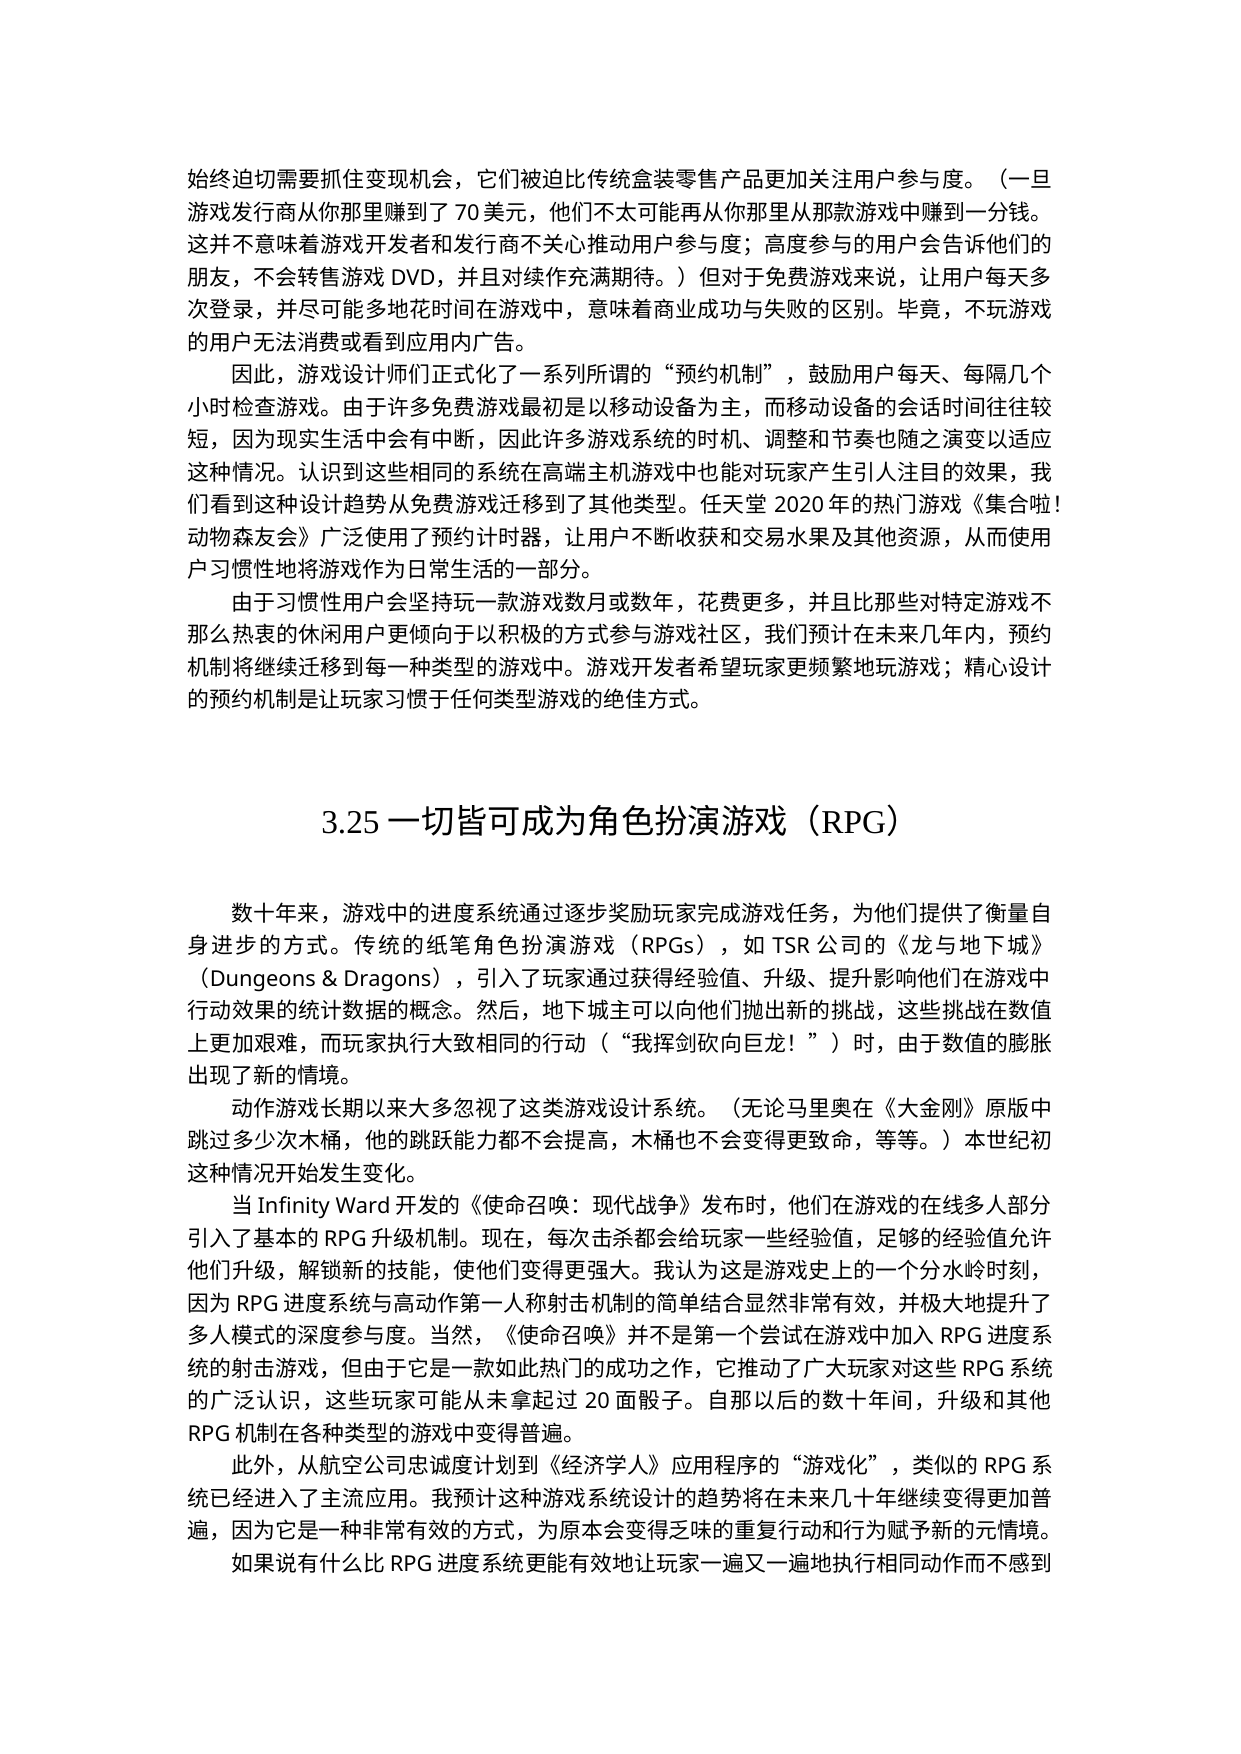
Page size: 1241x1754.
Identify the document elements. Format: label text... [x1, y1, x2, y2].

subtitle 3.25 一切皆可成为角色扮演游戏（RPG） [187, 789, 1053, 854]
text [187, 1545, 1053, 1578]
text 此外，从航空公司忠诚度计划到《经济学人》应用程序的“游戏化”，类似的RPG系统已经进入了主流应用。我预计这种游戏系统设计的趋势将在未来几十年继续变得更加普遍，因为它是一种非常有效的方式，为原本会变得乏味的重复行动和行为赋予新的元情境。 [187, 1448, 1053, 1545]
text 数十年来，游戏中的进度系统通过逐步奖励玩家完成游戏任务，为他们提供了衡量自身进步的方式。传统的纸笔角色扮演游戏（RPGs），如TSR公司的《龙与地下城》（Dungeons & Dragons），引入了玩家通过获得经验值、升级、提升影响他们在游戏中行动效果的统计数据的概念。然后，地下城主可以向他们抛出新的挑战，这些挑战在数值上更加艰难，而玩家执行大致相同的行动（“我挥剑砍向巨龙！”）时，由于数值的膨胀，出现了新的情境。 [187, 895, 1053, 1090]
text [187, 162, 1053, 357]
text 当Infinity Ward开发的《使命召唤：现代战争》发布时，他们在游戏的在线多人部分引入了基本的RPG升级机制。现在，每次击杀都会给玩家一些经验值，足够的经验值允许他们升级，解锁新的技能，使他们变得更强大。我认为这是游戏史上的一个分水岭时刻，因为RPG进度系统与高动作第一人称射击机制的简单结合显然非常有效，并极大地提升了多人模式的深度参与度。当然，《使命召唤》并不是第一个尝试在游戏中加入RPG进度系统的射击游戏，但由于它是一款如此热门的成功之作，它推动了广大玩家对这些RPG系统的广泛认识，这些玩家可能从未拿起过20面骰子。自那以后的数十年间，升级和其他RPG机制在各种类型的游戏中变得普遍。 [187, 1188, 1053, 1448]
text 因此，游戏设计师们正式化了一系列所谓的“预约机制”，鼓励用户每天、每隔几个小时检查游戏。由于许多免费游戏最初是以移动设备为主，而移动设备的会话时间往往较短，因为现实生活中会有中断，因此许多游戏系统的时机、调整和节奏也随之演变以适应这种情况。认识到这些相同的系统在高端主机游戏中也能对玩家产生引人注目的效果，我们看到这种设计趋势从免费游戏迁移到了其他类型。任天堂2020年的热门游戏《集合啦！动物森友会》广泛使用了预约计时器，让用户不断收获和交易水果及其他资源，从而使用户习惯性地将游戏作为日常生活的一部分。 [187, 357, 1053, 584]
text 由于习惯性用户会坚持玩一款游戏数月或数年，花费更多，并且比那些对特定游戏不那么热衷的休闲用户更倾向于以积极的方式参与游戏社区，我们预计在未来几年内，预约机制将继续迁移到每一种类型的游戏中。游戏开发者希望玩家更频繁地玩游戏；精心设计的预约机制是让玩家习惯于任何类型游戏的绝佳方式。 [187, 584, 1053, 714]
text 动作游戏长期以来大多忽视了这类游戏设计系统。（无论马里奥在《大金刚》原版中跳过多少次木桶，他的跳跃能力都不会提高，木桶也不会变得更致命，等等。）本世纪初，这种情况开始发生变化。 [187, 1090, 1053, 1188]
